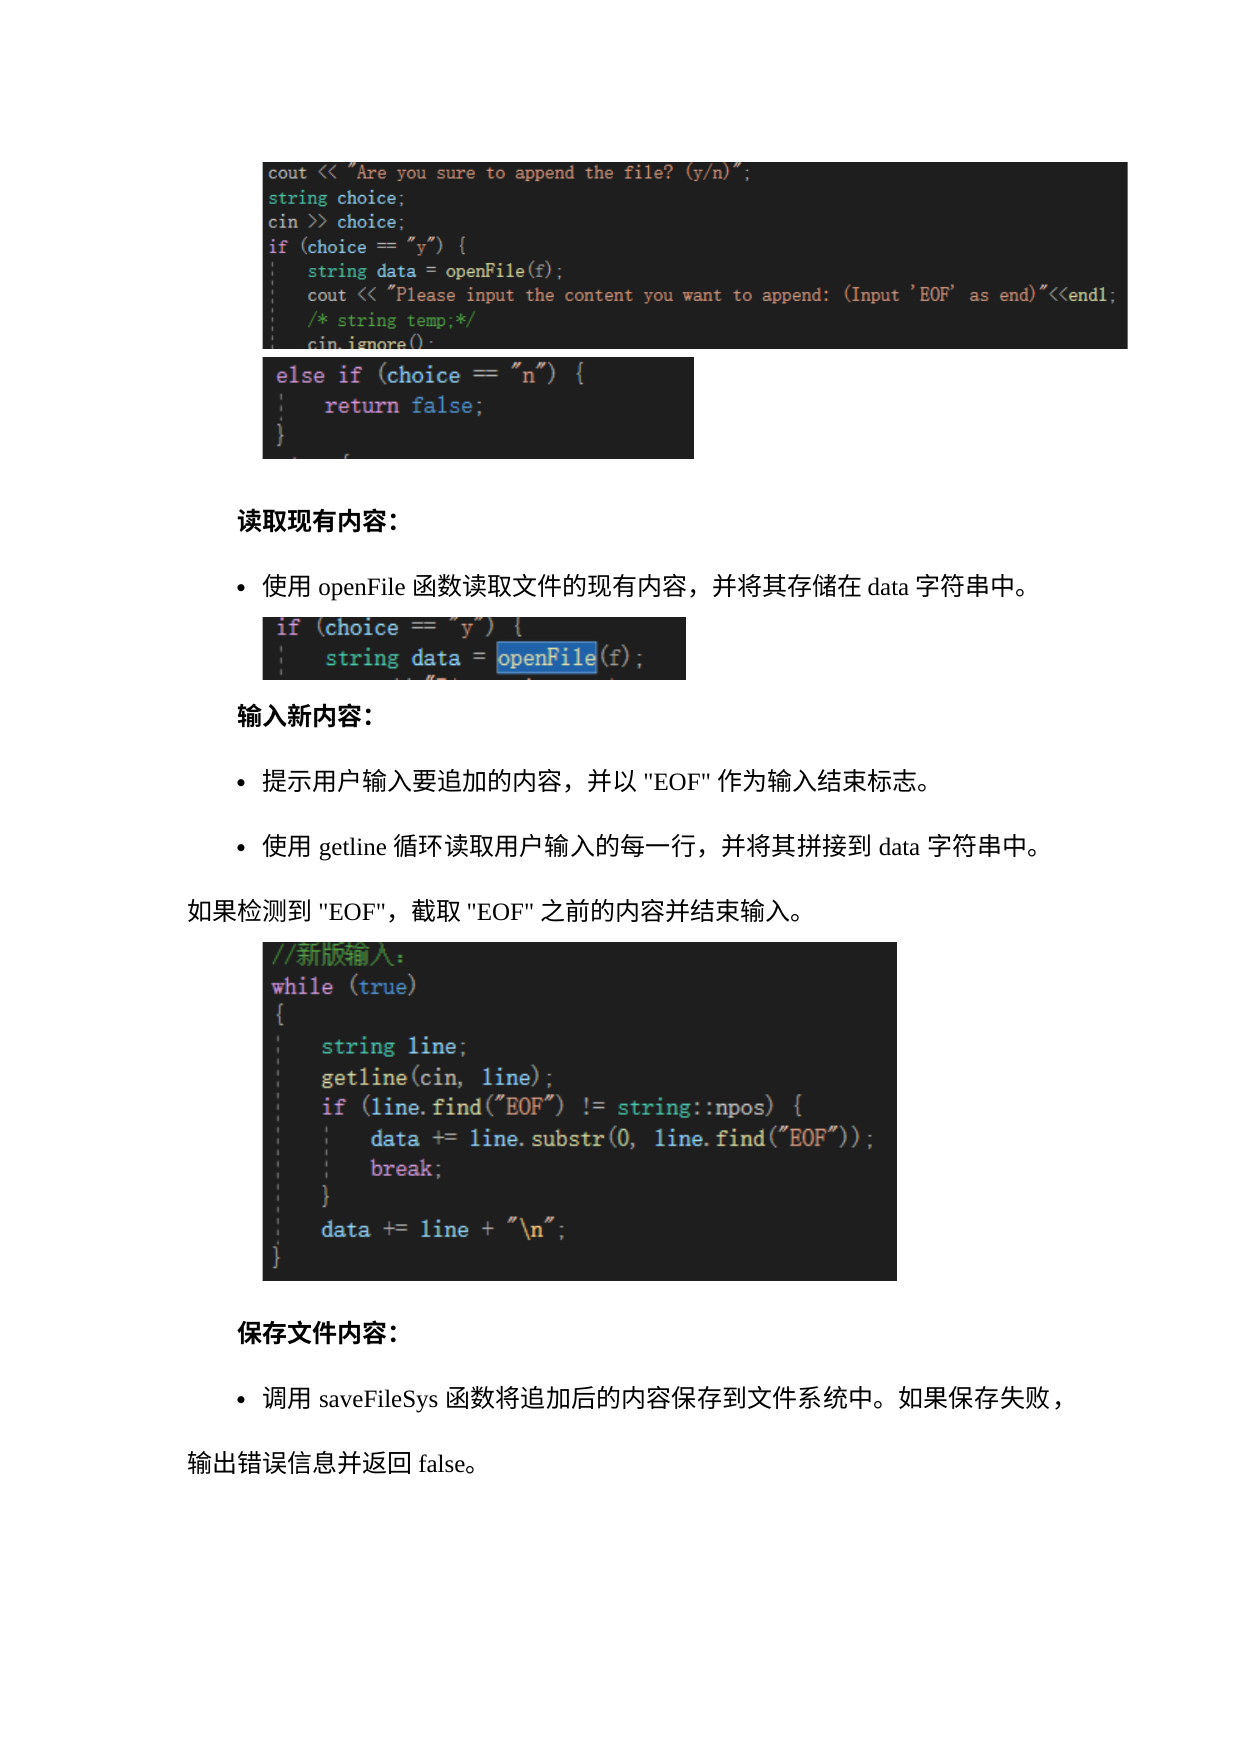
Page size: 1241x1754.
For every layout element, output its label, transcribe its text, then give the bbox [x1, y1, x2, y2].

picture [262, 942, 897, 1281]
picture [262, 617, 686, 680]
picture [262, 162, 1128, 349]
text 读取现有内容： [187, 487, 1053, 552]
list 使用 openFile 函数读取文件的现有内容，并将其存储在 data 字符串中。 [187, 552, 1053, 617]
list 调用 saveFileSys 函数将追加后的内容保存到文件系统中。如果保存失败，输出错误信息并返回 false。 [187, 1364, 1053, 1494]
text 输入新内容： [187, 682, 1053, 747]
list 使用 getline 循环读取用户输入的每一行，并将其拼接到 data 字符串中。如果检测到 "EOF"，截取 "EOF" 之前的内容并结束输入。 [187, 812, 1053, 942]
list 提示用户输入要追加的内容，并以 "EOF" 作为输入结束标志。 [187, 747, 1053, 812]
picture [262, 357, 694, 459]
text 保存文件内容： [187, 1299, 1053, 1364]
